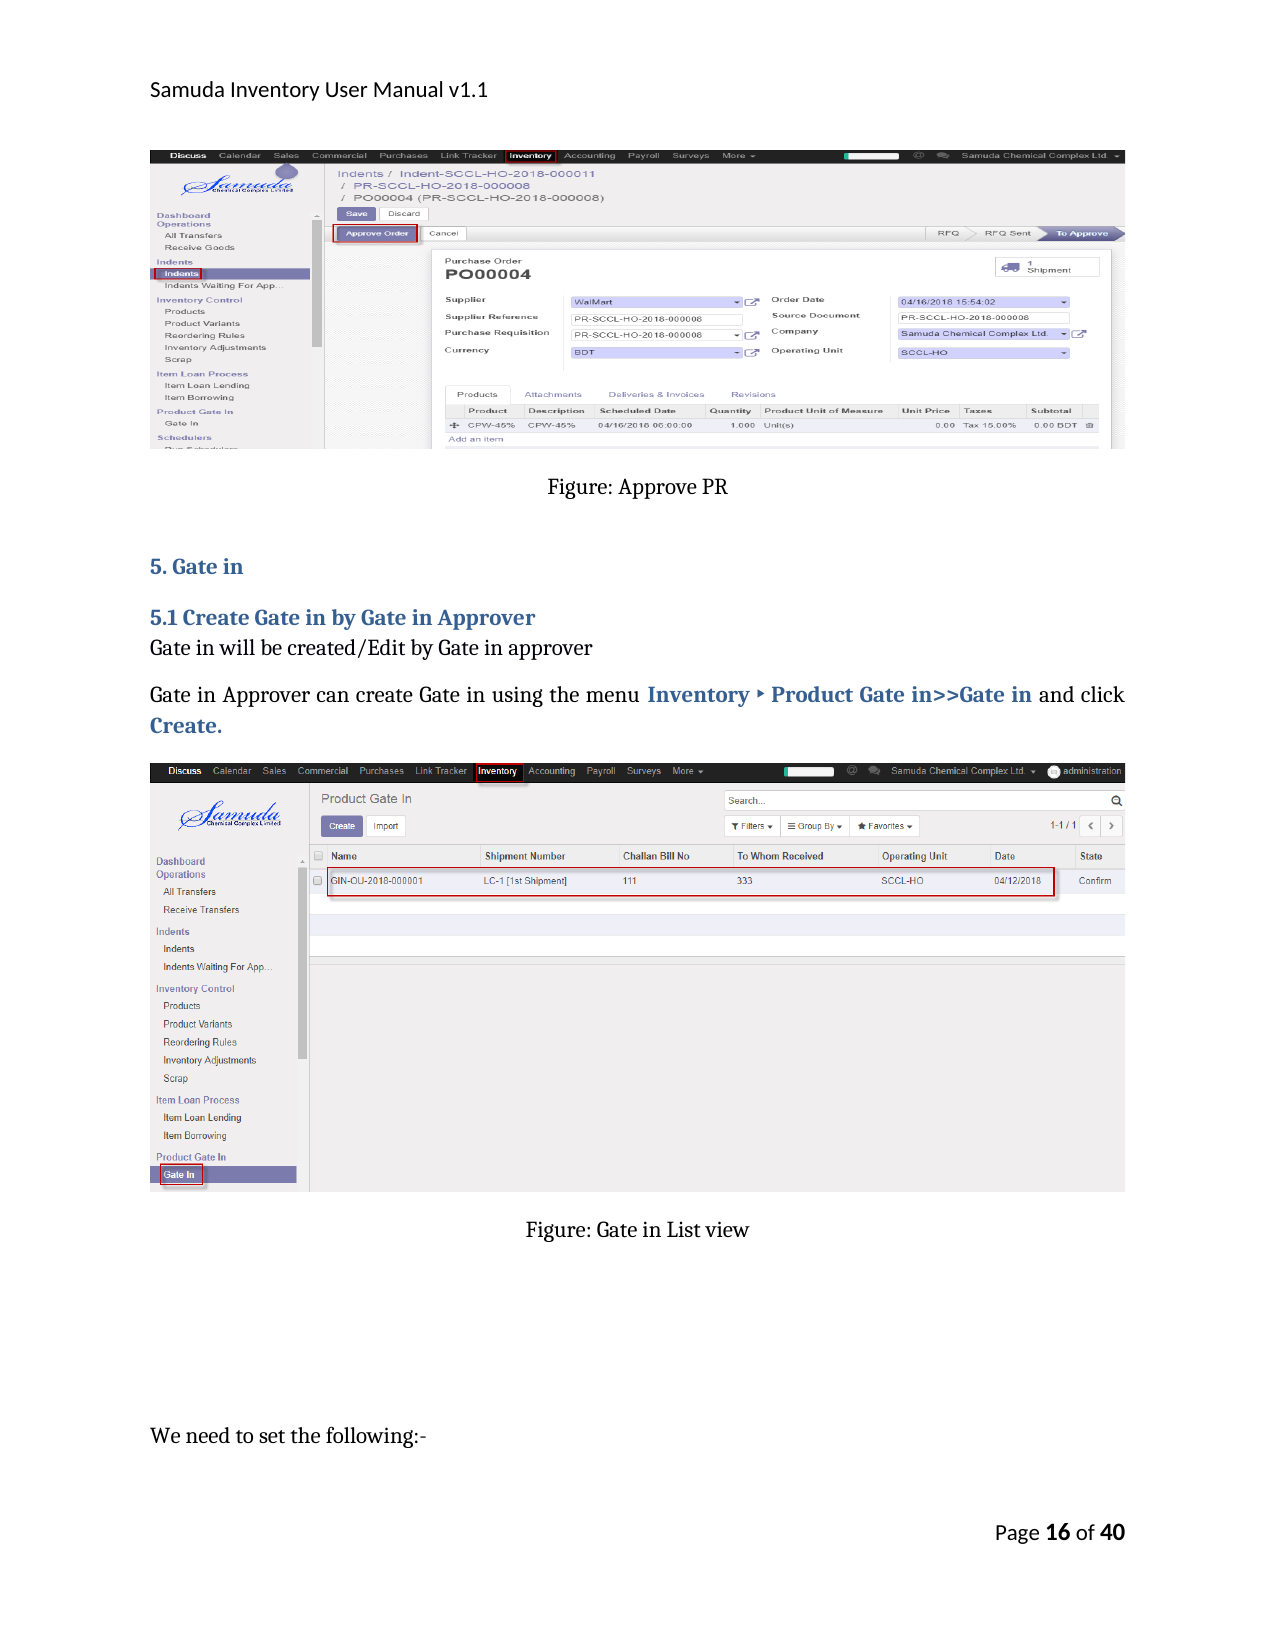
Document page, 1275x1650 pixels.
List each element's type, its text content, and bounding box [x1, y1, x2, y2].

subtitle 5.1 Create Gate in by Gate in Approver [150, 605, 1125, 631]
text Gate in Approver can create Gate in using the menu Inventory ‣ Product Gate in>>Gate in and click Create. [150, 678, 1125, 739]
subtitle 5. Gate in [150, 554, 1125, 580]
text Gate in will be created/Edit by Gate in approver [150, 635, 1125, 661]
text We need to set the following:- [150, 1423, 1125, 1449]
text Figure: Gate in List view [150, 1217, 1125, 1243]
picture [150, 150, 1125, 449]
text Figure: Approve PR [150, 473, 1125, 500]
picture [150, 763, 1125, 1192]
